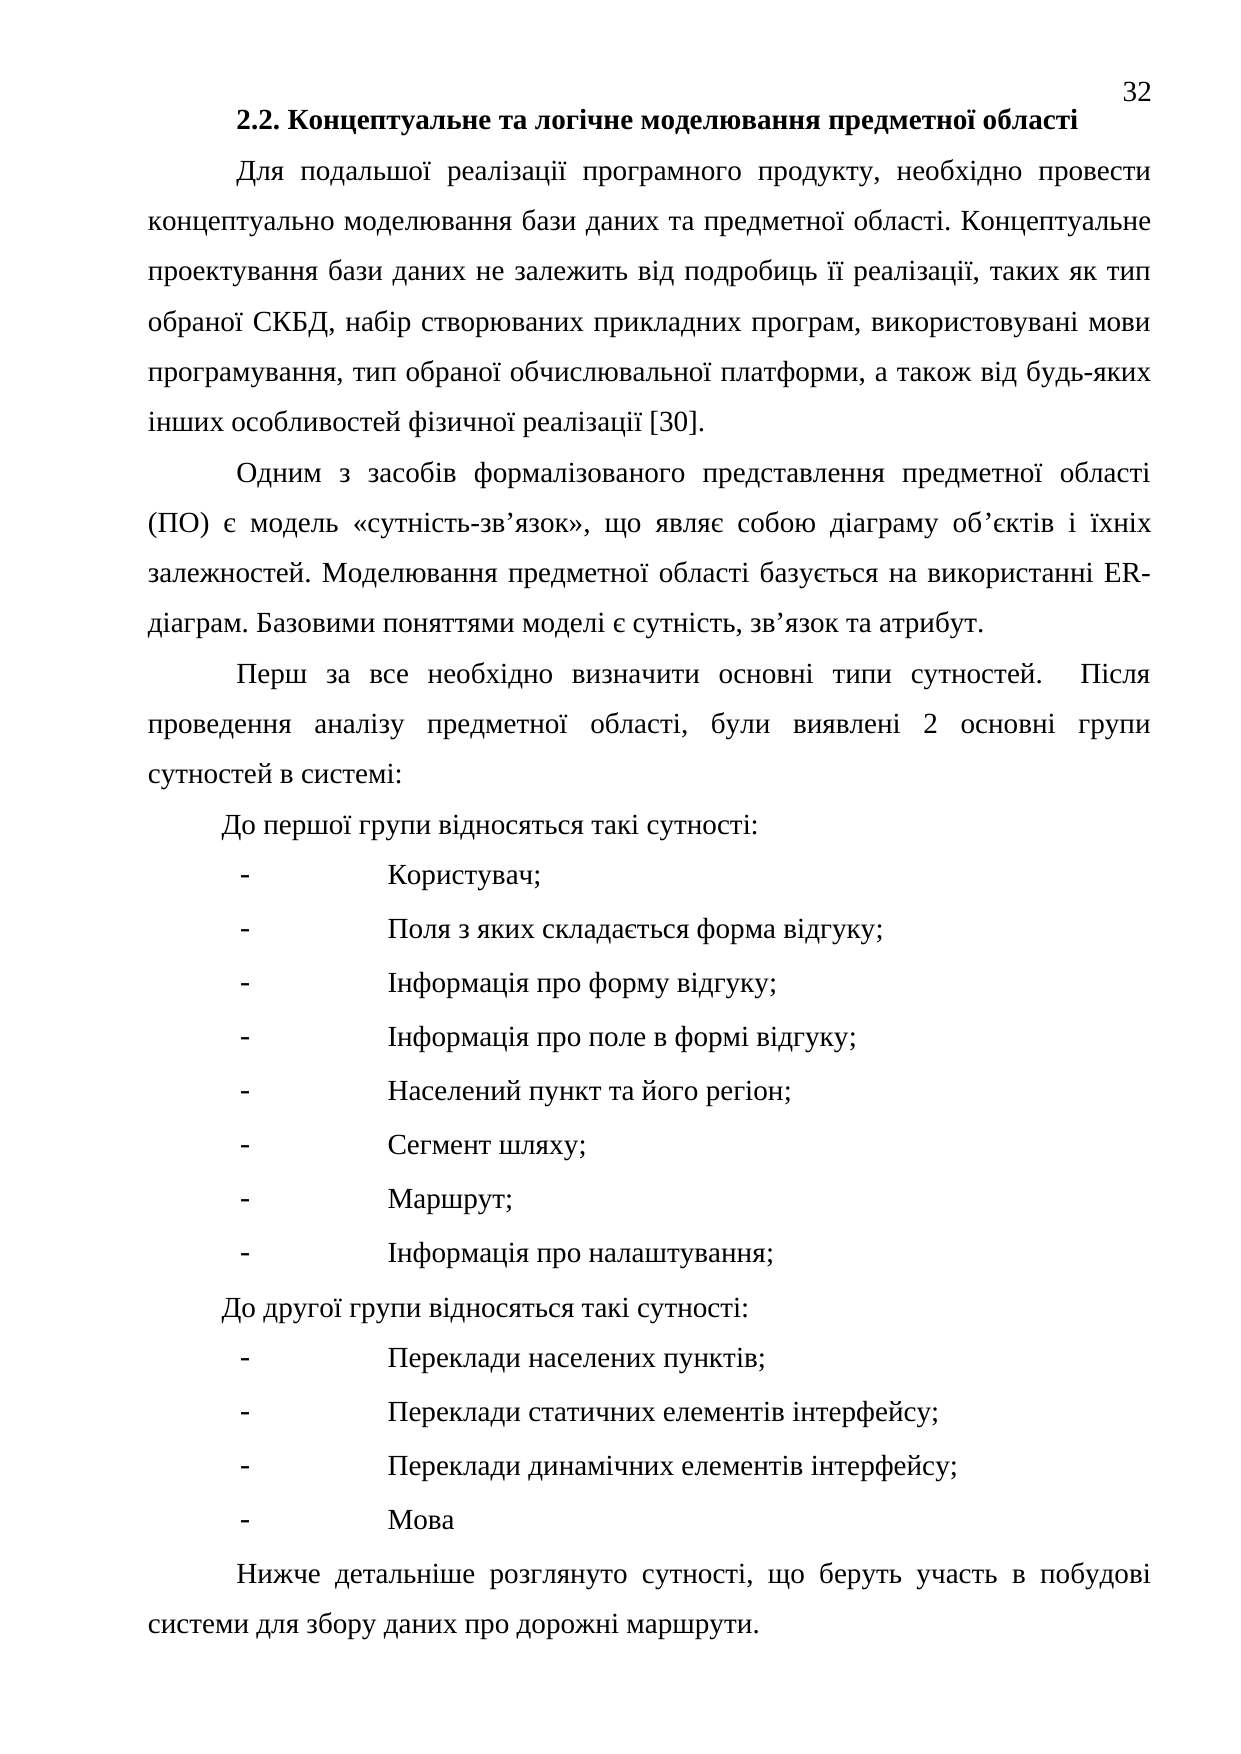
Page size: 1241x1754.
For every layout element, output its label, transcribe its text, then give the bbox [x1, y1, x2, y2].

list Інформація про налаштування; [148, 1236, 1152, 1272]
list Мова [148, 1502, 1152, 1538]
list Поля з яких складається форма відгуку; [148, 911, 1152, 947]
text Перш за все необхідно визначити основні типи сутностей. Після проведення аналізу предметної області, були виявлені 2 основні групи сутностей в системі: [148, 656, 1152, 790]
list Користувач; [148, 857, 1152, 893]
list Сегмент шляху; [148, 1127, 1152, 1163]
text Одним з засобів формалізованого представлення предметної області (ПО) є модель «сутність-зв’язок», що являє собою діаграму об’єктів і їхніх залежностей. Моделювання предметної області базується на використанні ER-діаграм. Базовими поняттями моделі є сутність, зв’язок та атрибут. [148, 455, 1152, 639]
text Для подальшої реалізації програмного продукту, необхідно провести концептуально моделювання бази даних та предметної області. Концептуальне проектування бази даних не залежить від подробиць її реалізації, таких як тип обраної СКБД, набір створюваних прикладних програм, використовувані мови програмування, тип обраної обчислювальної платформи, а також від будь-яких інших особливостей фізичної реалізації [30]. [148, 153, 1152, 438]
list Маршрут; [148, 1182, 1152, 1218]
text До другої групи відносяться такі сутності: [221, 1290, 1152, 1323]
list Населений пункт та його регіон; [148, 1073, 1152, 1109]
list Переклади динамічних елементів інтерфейсу; [148, 1448, 1152, 1484]
list Переклади населених пунктів; [148, 1340, 1152, 1376]
list Інформація про поле в формі відгуку; [148, 1019, 1152, 1055]
list Переклади статичних елементів інтерфейсу; [148, 1394, 1152, 1430]
text Нижче детальніше розглянуто сутності, що беруть участь в побудові системи для збору даних про дорожні маршрути. [148, 1556, 1152, 1640]
text 2.2. Концептуальне та логічне моделювання предметної області [148, 102, 1152, 136]
list Інформація про форму відгуку; [148, 965, 1152, 1001]
text До першої групи відносяться такі сутності: [148, 807, 1152, 840]
